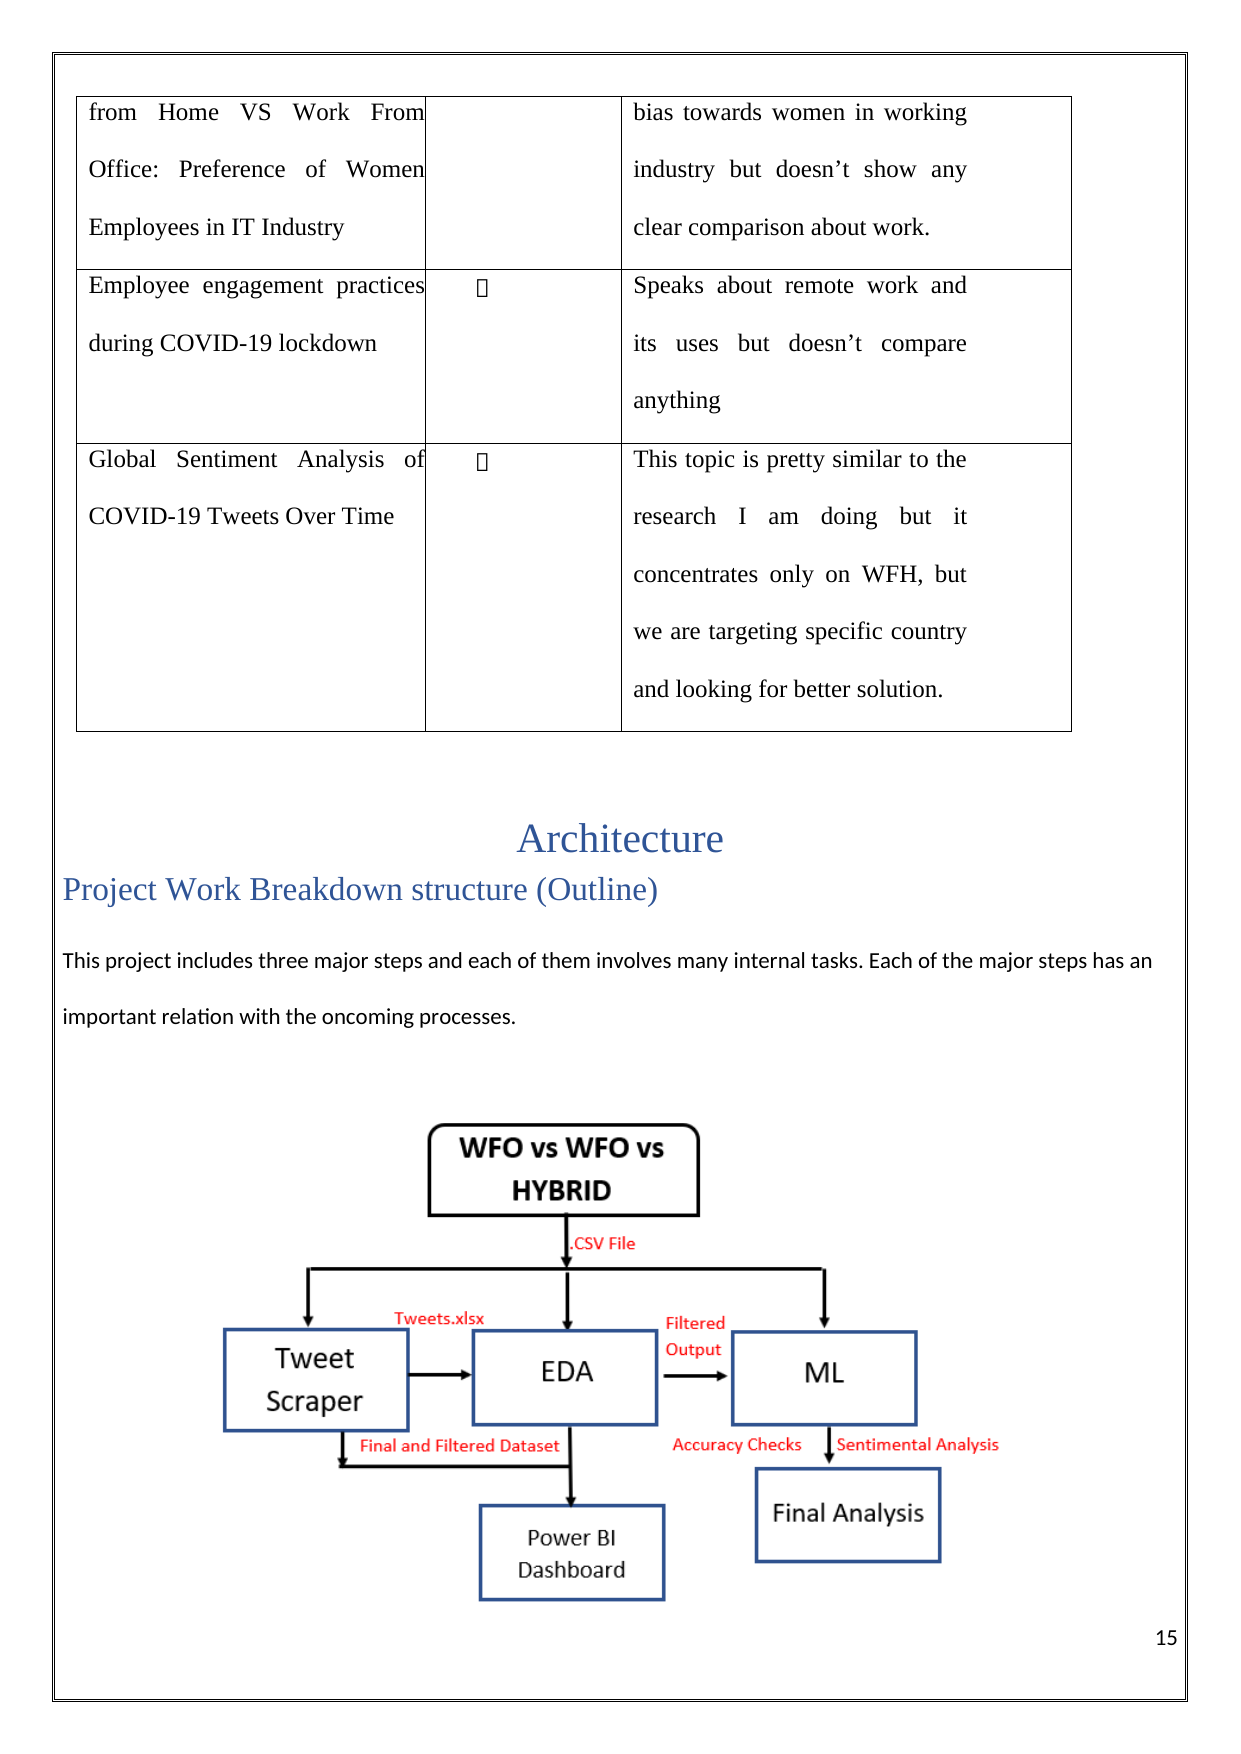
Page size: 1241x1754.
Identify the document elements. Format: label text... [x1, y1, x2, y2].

subtitle Project Work Breakdown structure (Outline) [62, 869, 1178, 907]
text This project includes three major steps and each of them involves many internal tasks. Each of the major steps has an important relation with the oncoming processes. [62, 946, 1178, 1030]
table_cell  [426, 270, 621, 443]
subtitle Architecture [62, 813, 1178, 861]
table_cell Speaks about remote work and its uses but doesn’t compare anything [622, 270, 1071, 443]
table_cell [77, 97, 425, 269]
table_cell × [426, 97, 621, 269]
table_cell This topic is pretty similar to the research I am doing but it concentrates only on WFH, but we are targeting specific country and looking for better solution. [622, 444, 1071, 731]
picture [141, 1103, 1034, 1607]
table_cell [622, 97, 1071, 269]
table_cell Employee engagement practices during COVID‐19 lockdown [77, 270, 425, 443]
table_cell  [426, 444, 621, 731]
table_cell Global Sentiment Analysis of COVID-19 Tweets Over Time [77, 444, 425, 731]
